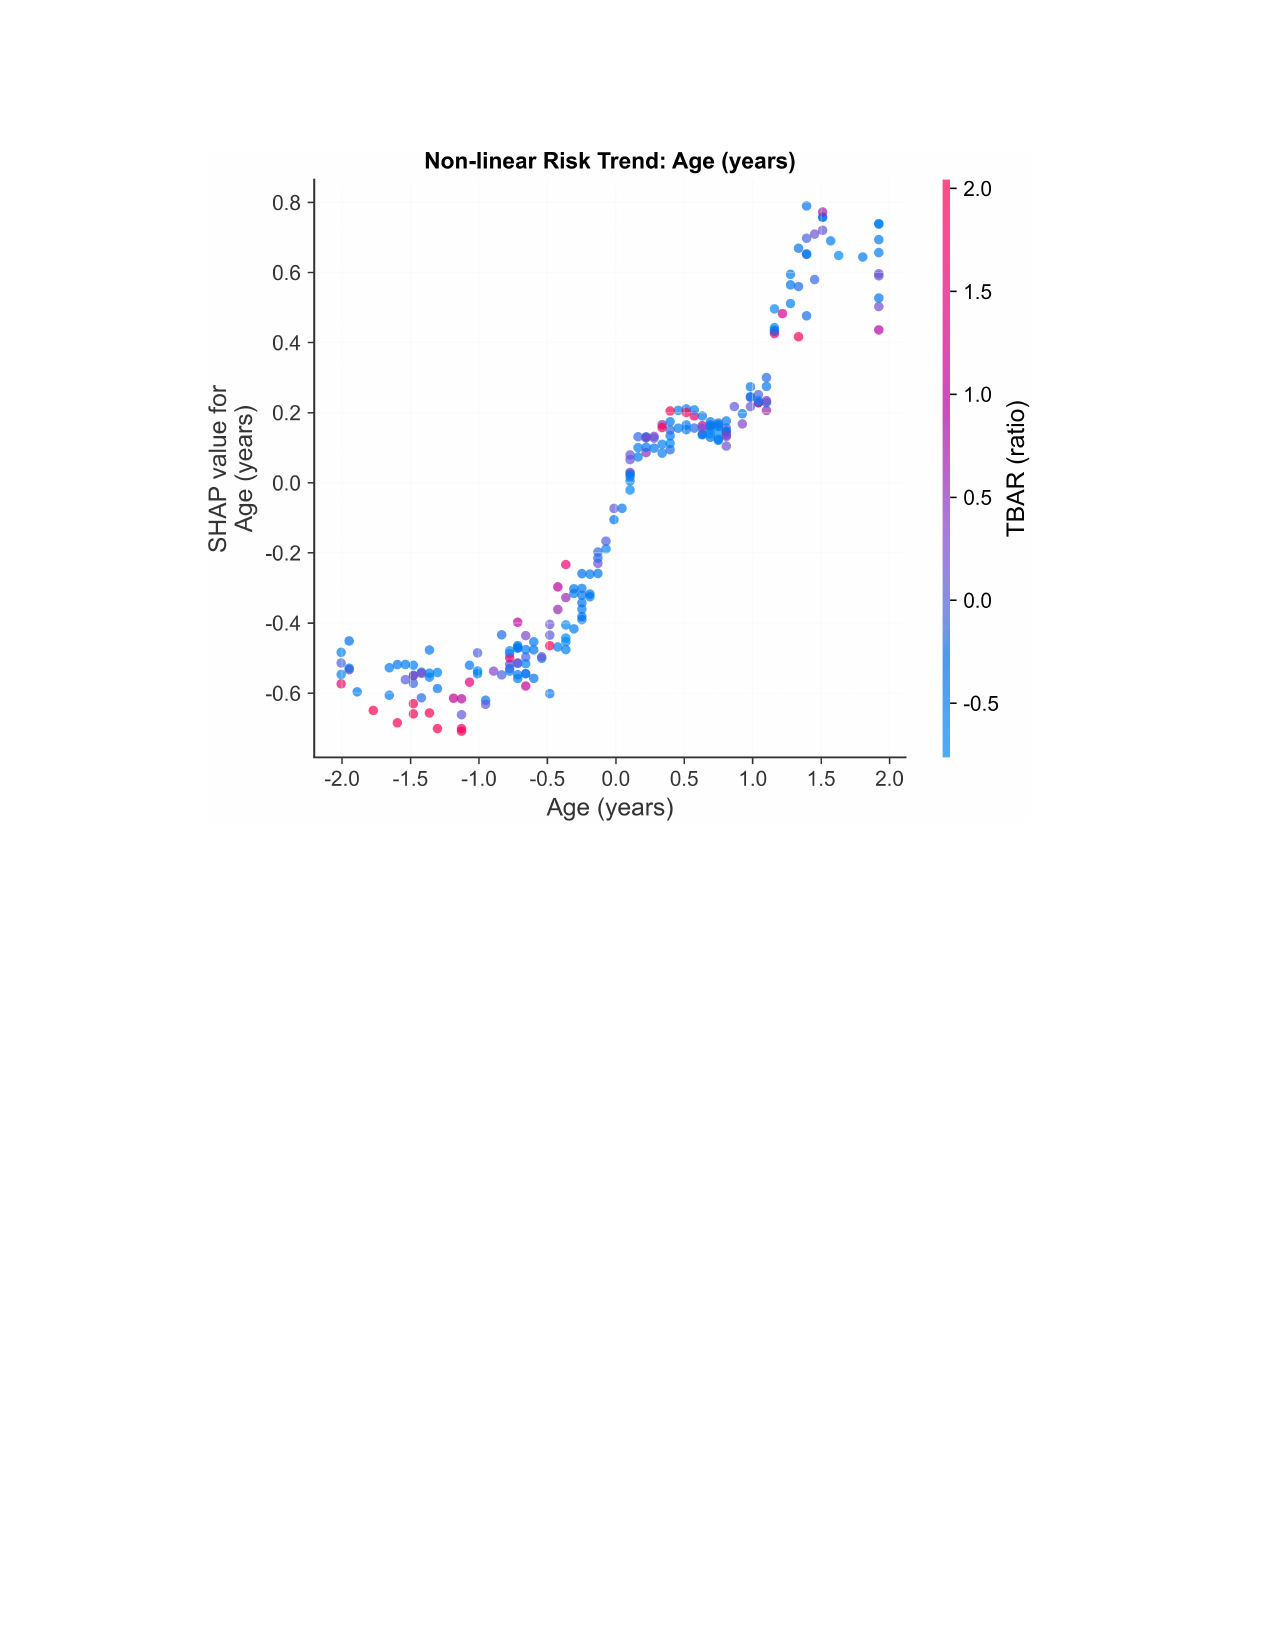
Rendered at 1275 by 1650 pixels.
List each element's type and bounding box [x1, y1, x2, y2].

picture [206, 150, 1032, 823]
